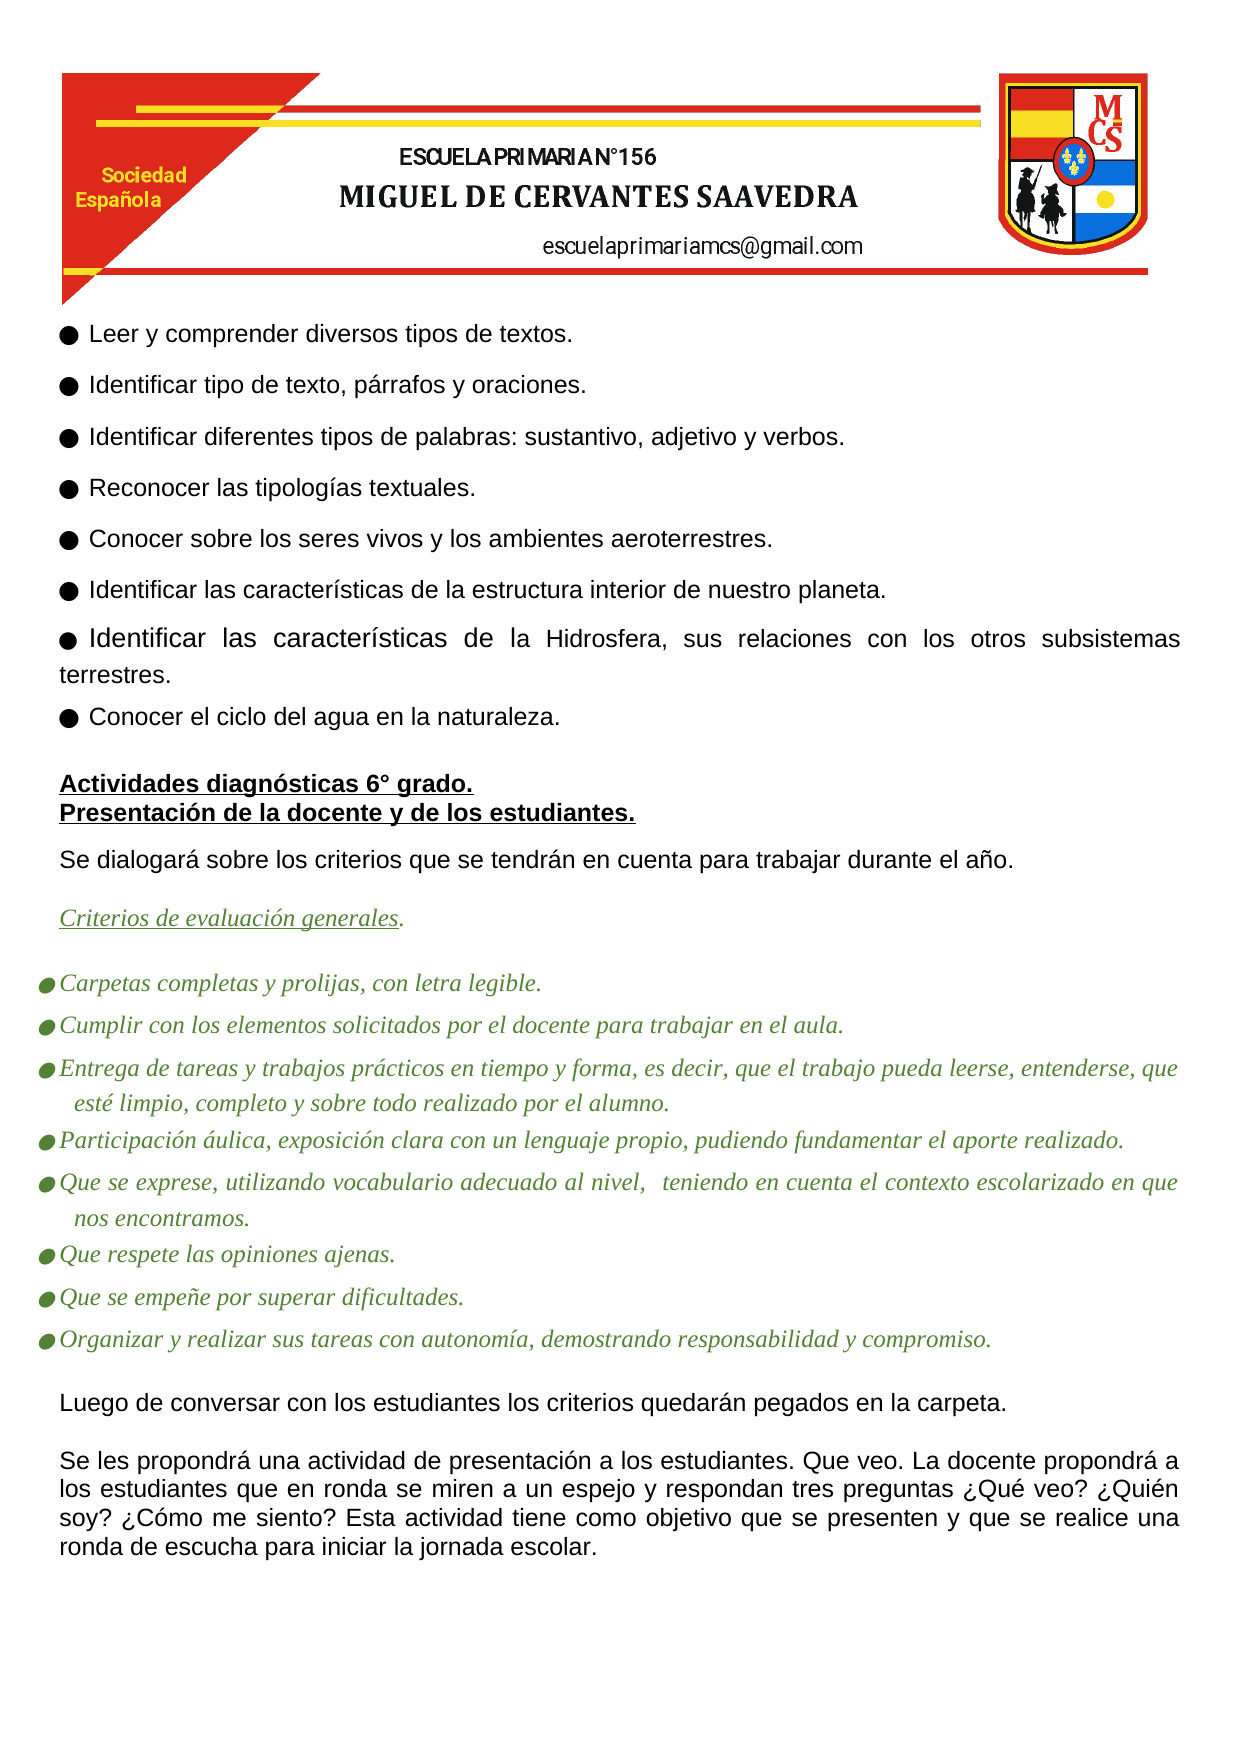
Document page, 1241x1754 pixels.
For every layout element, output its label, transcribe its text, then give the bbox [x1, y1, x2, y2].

list Que respete las opiniones ajenas. [36, 1231, 1181, 1274]
list Reconocer las tipologías textuales. [58, 459, 1181, 511]
list Carpetas completas y prolijas, con letra legible. [36, 960, 1181, 1003]
list Conocer sobre los seres vivos y los ambientes aeroterrestres. [58, 511, 1181, 562]
list Leer y comprender diversos tipos de textos. [58, 306, 1181, 357]
text Luego de conversar con los estudiantes los criterios quedarán pegados en la carpeta. [59, 1388, 1181, 1417]
list Identificar las características de la estructura interior de nuestro planeta. [58, 562, 1181, 613]
list Participación áulica, exposición clara con un lenguaje propio, pudiendo fundamentar el aporte realizado. [36, 1117, 1181, 1160]
text Se dialogará sobre los criterios que se tendrán en cuenta para trabajar durante el año. [59, 845, 1181, 874]
list Que se empeñe por superar dificultades. [36, 1274, 1181, 1317]
list Identificar las características de la Hidrosfera, sus relaciones con los otros subsistemas terrestres. [58, 613, 1181, 689]
text Criterios de evaluación generales. [59, 903, 1181, 932]
list Conocer el ciclo del agua en la naturaleza. [58, 689, 1181, 740]
picture [59, 70, 1150, 306]
list Identificar tipo de texto, párrafos y oraciones. [58, 357, 1181, 408]
text Se les propondrá una actividad de presentación a los estudiantes. Que veo. La docente propondrá a los estudiantes que en ronda se miren a un espejo y respondan tres preguntas ¿Qué veo? ¿Quién soy? ¿Cómo me siento? Esta actividad tiene como objetivo que se presenten y que se realice una ronda de escucha para iniciar la jornada escolar. [59, 1446, 1181, 1561]
text Actividades diagnósticas 6° grado. [59, 769, 1181, 798]
list Entrega de tareas y trabajos prácticos en tiempo y forma, es decir, que el trabajo pueda leerse, entenderse, que esté limpio, completo y sobre todo realizado por el alumno. [36, 1046, 1181, 1117]
list Identificar diferentes tipos de palabras: sustantivo, adjetivo y verbos. [58, 408, 1181, 459]
text Presentación de la docente y de los estudiantes. [59, 798, 1181, 826]
list Organizar y realizar sus tareas con autonomía, demostrando responsabilidad y compromiso. [36, 1317, 1181, 1359]
list Que se exprese, utilizando vocabulario adecuado al nivel, teniendo en cuenta el contexto escolarizado en que nos encontramos. [36, 1160, 1181, 1231]
list Cumplir con los elementos solicitados por el docente para trabajar en el aula. [36, 1003, 1181, 1046]
